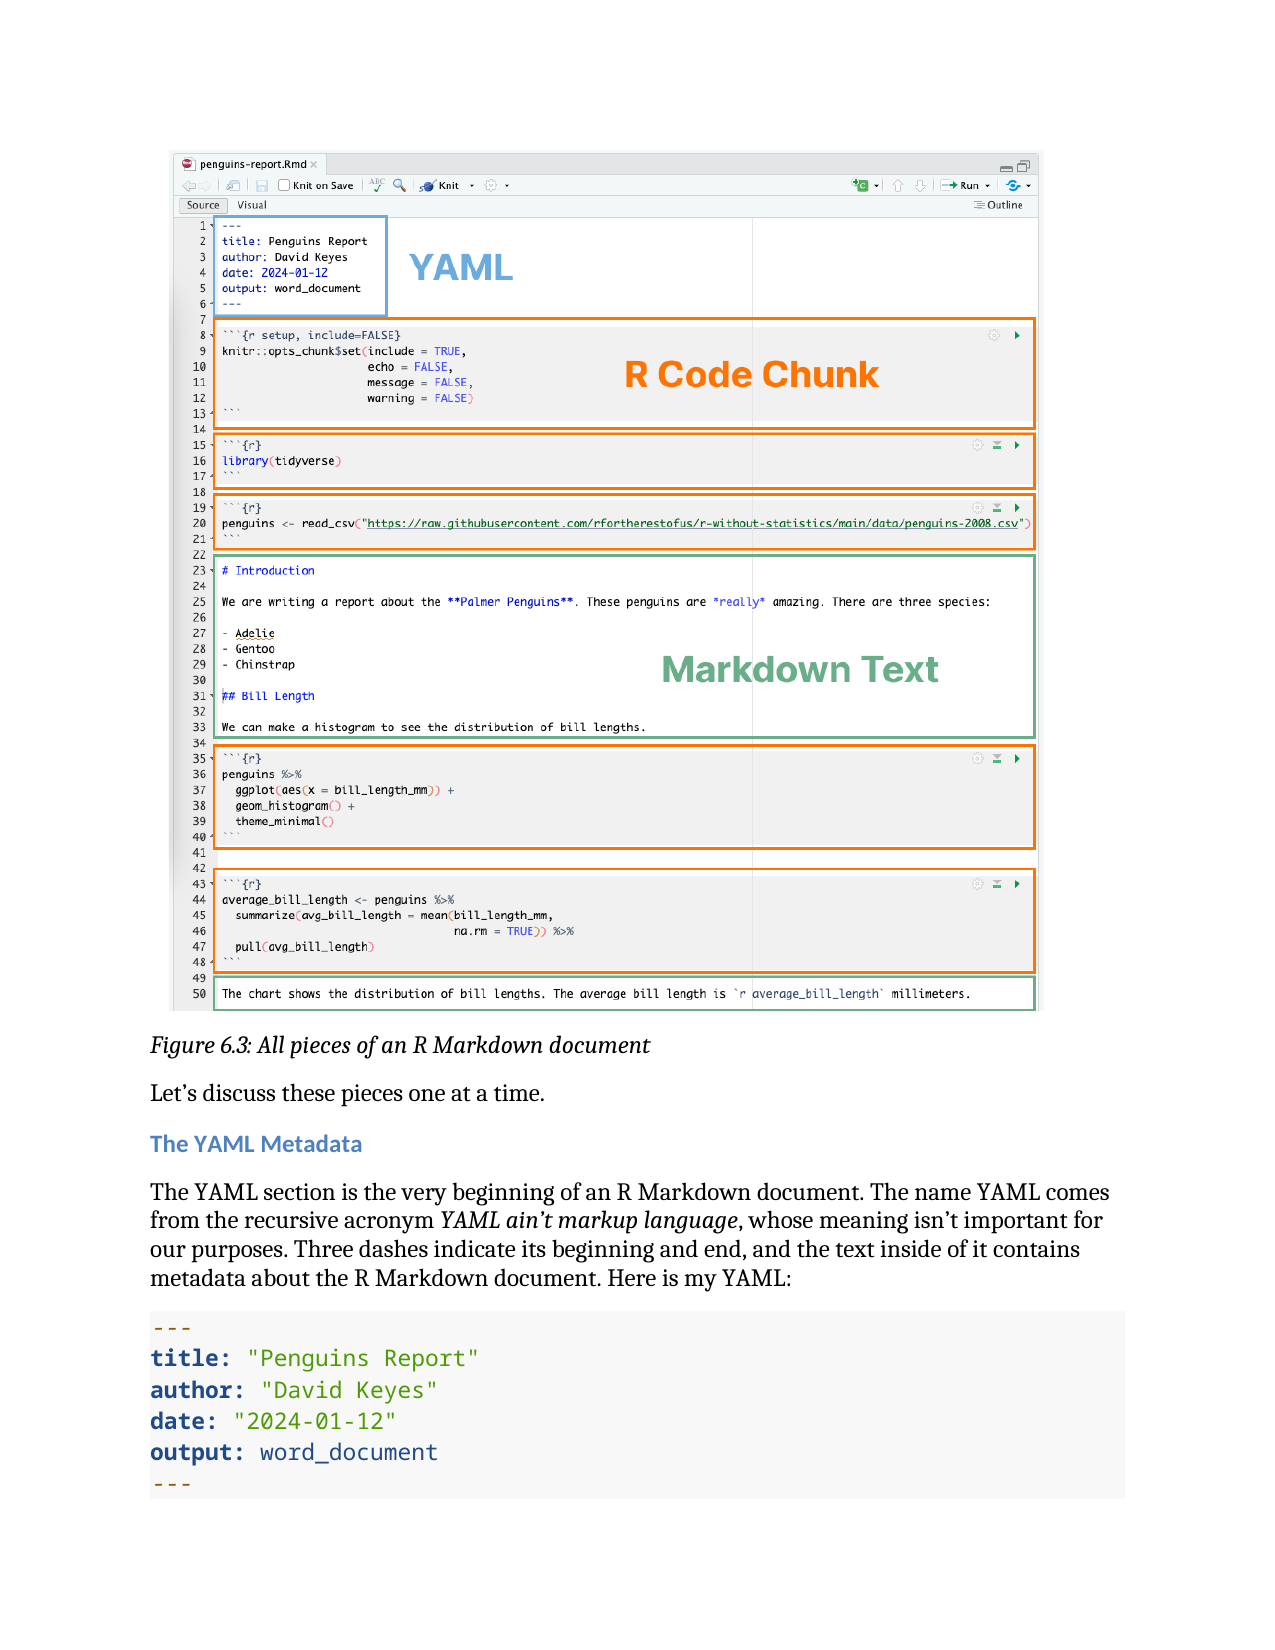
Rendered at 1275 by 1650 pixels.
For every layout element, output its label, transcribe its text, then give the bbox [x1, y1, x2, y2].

text Figure 6.3: All pieces of an R Markdown document [150, 1031, 1125, 1060]
text The YAML section is the very beginning of an R Markdown document. The name YAML comes from the recursive acronym YAML ain’t markup language, whose meaning isn’t important for our purposes. Three dashes indicate its beginning and end, and the text inside of it contains metadata about the R Markdown document. Here is my YAML: [150, 1177, 1125, 1292]
subtitle The YAML Metadata [150, 1128, 1125, 1159]
text --- title: "Penguins Report" author: "David Keyes" date: "2024-01-12" output: word_document --- [150, 1311, 1125, 1499]
picture [168, 150, 1044, 1011]
text Let’s discuss these pieces one at a time. [150, 1078, 1125, 1107]
